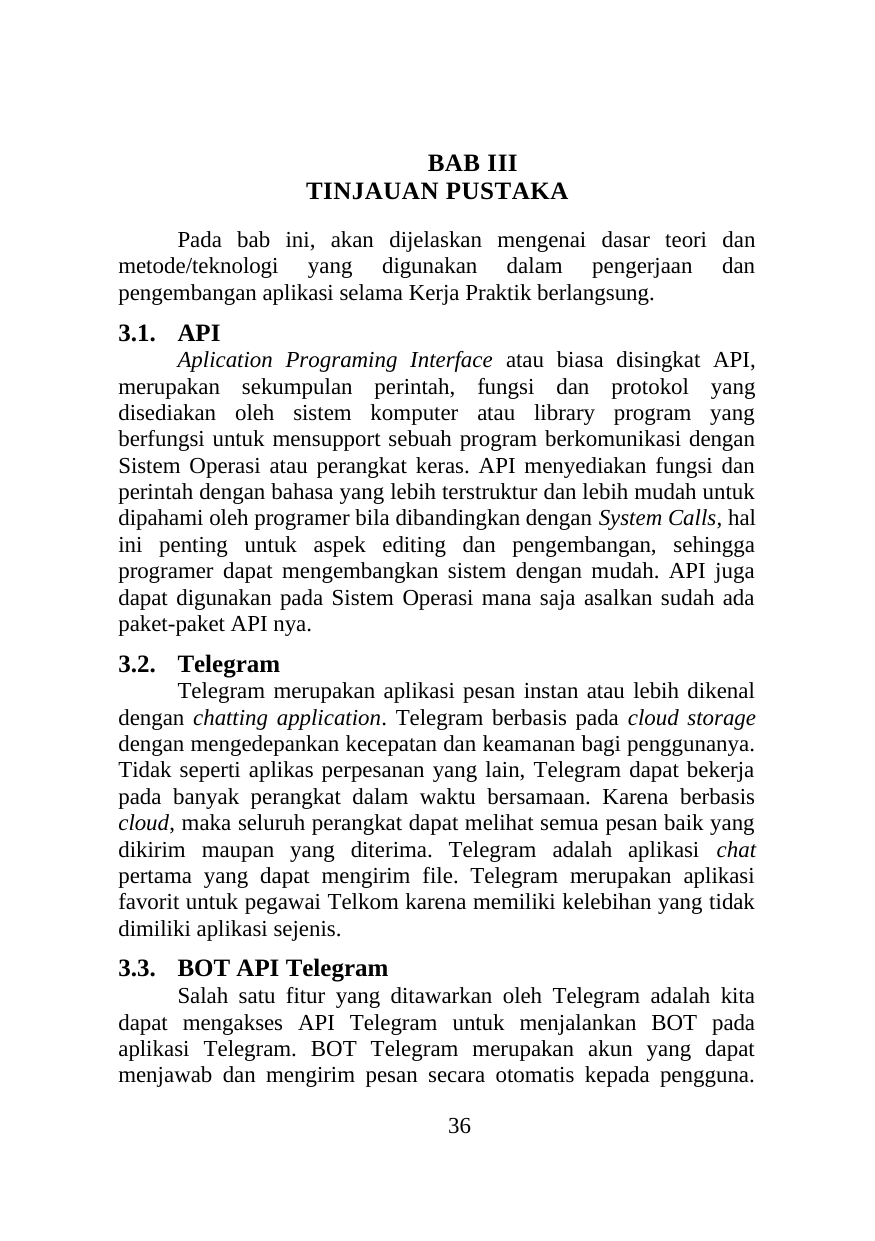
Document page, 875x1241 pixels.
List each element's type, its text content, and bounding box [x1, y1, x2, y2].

text Aplication Programing Interface atau biasa disingkat API, merupakan sekumpulan perintah, fungsi dan protokol yang disediakan oleh sistem komputer atau library program yang berfungsi untuk mensupport sebuah program berkomunikasi dengan Sistem Operasi atau perangkat keras. API menyediakan fungsi dan perintah dengan bahasa yang lebih terstruktur dan lebih mudah untuk dipahami oleh programer bila dibandingkan dengan System Calls, hal ini penting untuk aspek editing dan pengembangan, sehingga programer dapat mengembangkan sistem dengan mudah. API juga dapat digunakan pada Sistem Operasi mana saja asalkan sudah ada paket-paket API nya. [118, 346, 756, 636]
subtitle Telegram [118, 649, 756, 677]
text Telegram merupakan aplikasi pesan instan atau lebih dikenal dengan chatting application. Telegram berbasis pada cloud storage dengan mengedepankan kecepatan dan keamanan bagi penggunanya. Tidak seperti aplikas perpesanan yang lain, Telegram dapat bekerja pada banyak perangkat dalam waktu bersamaan. Karena berbasis cloud, maka seluruh perangkat dapat melihat semua pesan baik yang dikirim maupan yang diterima. Telegram adalah aplikasi chat pertama yang dapat mengirim file. Telegram merupakan aplikasi favorit untuk pegawai Telkom karena memiliki kelebihan yang tidak dimiliki aplikasi sejenis. [118, 677, 756, 941]
text Pada bab ini, akan dijelaskan mengenai dasar teori dan metode/teknologi yang digunakan dalam pengerjaan dan pengembangan aplikasi selama Kerja Praktik berlangsung. [118, 226, 756, 305]
subtitle BOT API Telegram [118, 953, 756, 982]
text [118, 982, 756, 1088]
subtitle BAB III TINJAUAN PUSTAKA [118, 148, 756, 205]
subtitle API [118, 318, 756, 346]
